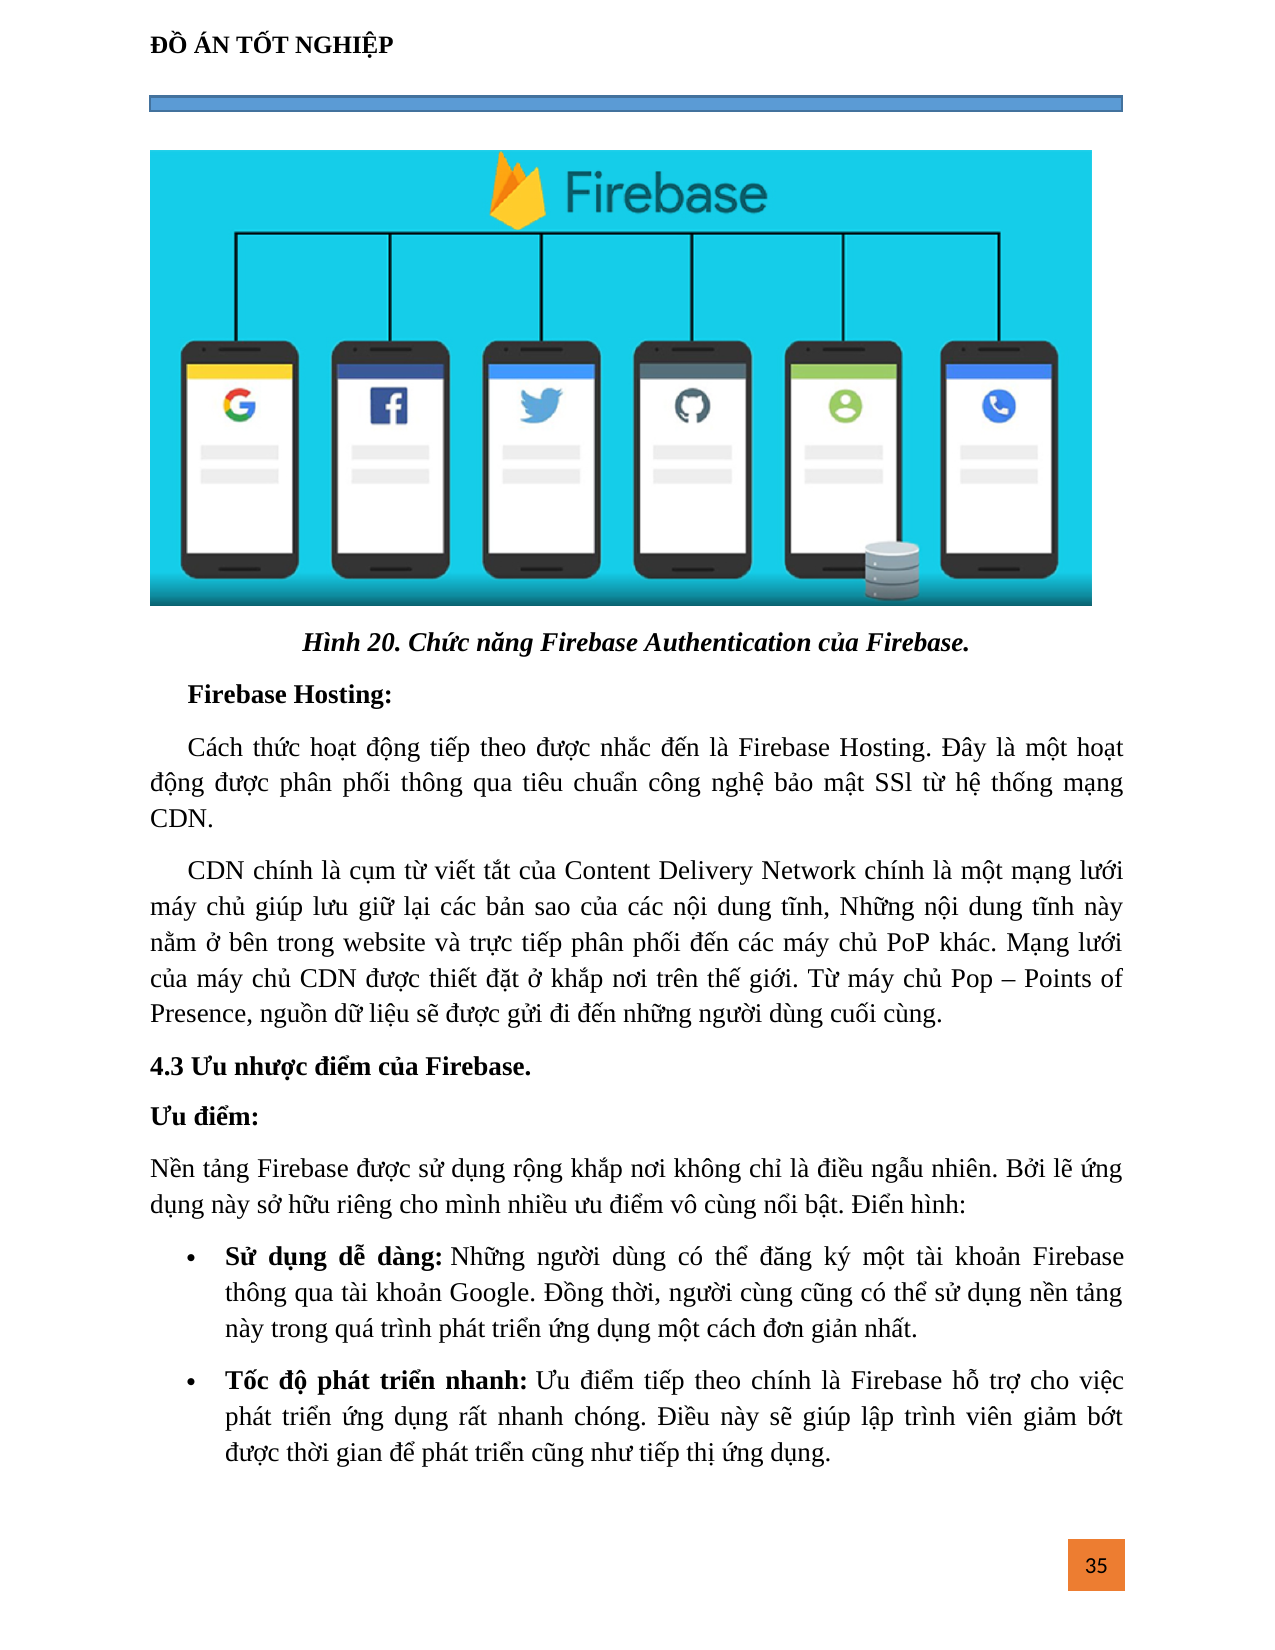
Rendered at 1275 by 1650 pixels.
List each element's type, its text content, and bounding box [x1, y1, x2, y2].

picture [150, 150, 1095, 606]
list Sử dụng dễ dàng: Những người dùng có thể đăng ký một tài khoản Firebase thông qua tài khoản Google. Đồng thời, người cùng cũng có thể sử dụng nền tảng này trong quá trình phát triển ứng dụng một cách đơn giản nhất. [187, 1241, 1125, 1343]
list Tốc độ phát triển nhanh: Ưu điểm tiếp theo chính là Firebase hỗ trợ cho việc phát triển ứng dụng rất nhanh chóng. Điều này sẽ giúp lập trình viên giảm bớt được thời gian để phát triển cũng như tiếp thị ứng dụng. [187, 1364, 1125, 1467]
text CDN chính là cụm từ viết tắt của Content Delivery Network chính là một mạng lưới máy chủ giúp lưu giữ lại các bản sao của các nội dung tĩnh, Những nội dung tĩnh này nằm ở bên trong website và trực tiếp phân phối đến các máy chủ PoP khác. Mạng lưới của máy chủ CDN được thiết đặt ở khắp nơi trên thế giới. Từ máy chủ Pop – Points of Presence, nguồn dữ liệu sẽ được gửi đi đến những người dùng cuối cùng. [150, 854, 1125, 1028]
text Firebase Hosting: [150, 678, 1125, 709]
text Ưu điểm: [150, 1100, 1125, 1131]
text Cách thức hoạt động tiếp theo được nhắc đến là Firebase Hosting. Đây là một hoạt động được phân phối thông qua tiêu chuẩn công nghệ bảo mật SSl từ hệ thống mạng CDN. [150, 731, 1125, 833]
text 4.3 Ưu nhược điểm của Firebase. [150, 1050, 1125, 1081]
text Nền tảng Firebase được sử dụng rộng khắp nơi không chỉ là điều ngẫu nhiên. Bởi lẽ ứng dụng này sở hữu riêng cho mình nhiều ưu điểm vô cùng nổi bật. Điển hình: [150, 1152, 1125, 1219]
text Hình 20. Chức năng Firebase Authentication của Firebase. [150, 626, 1125, 657]
